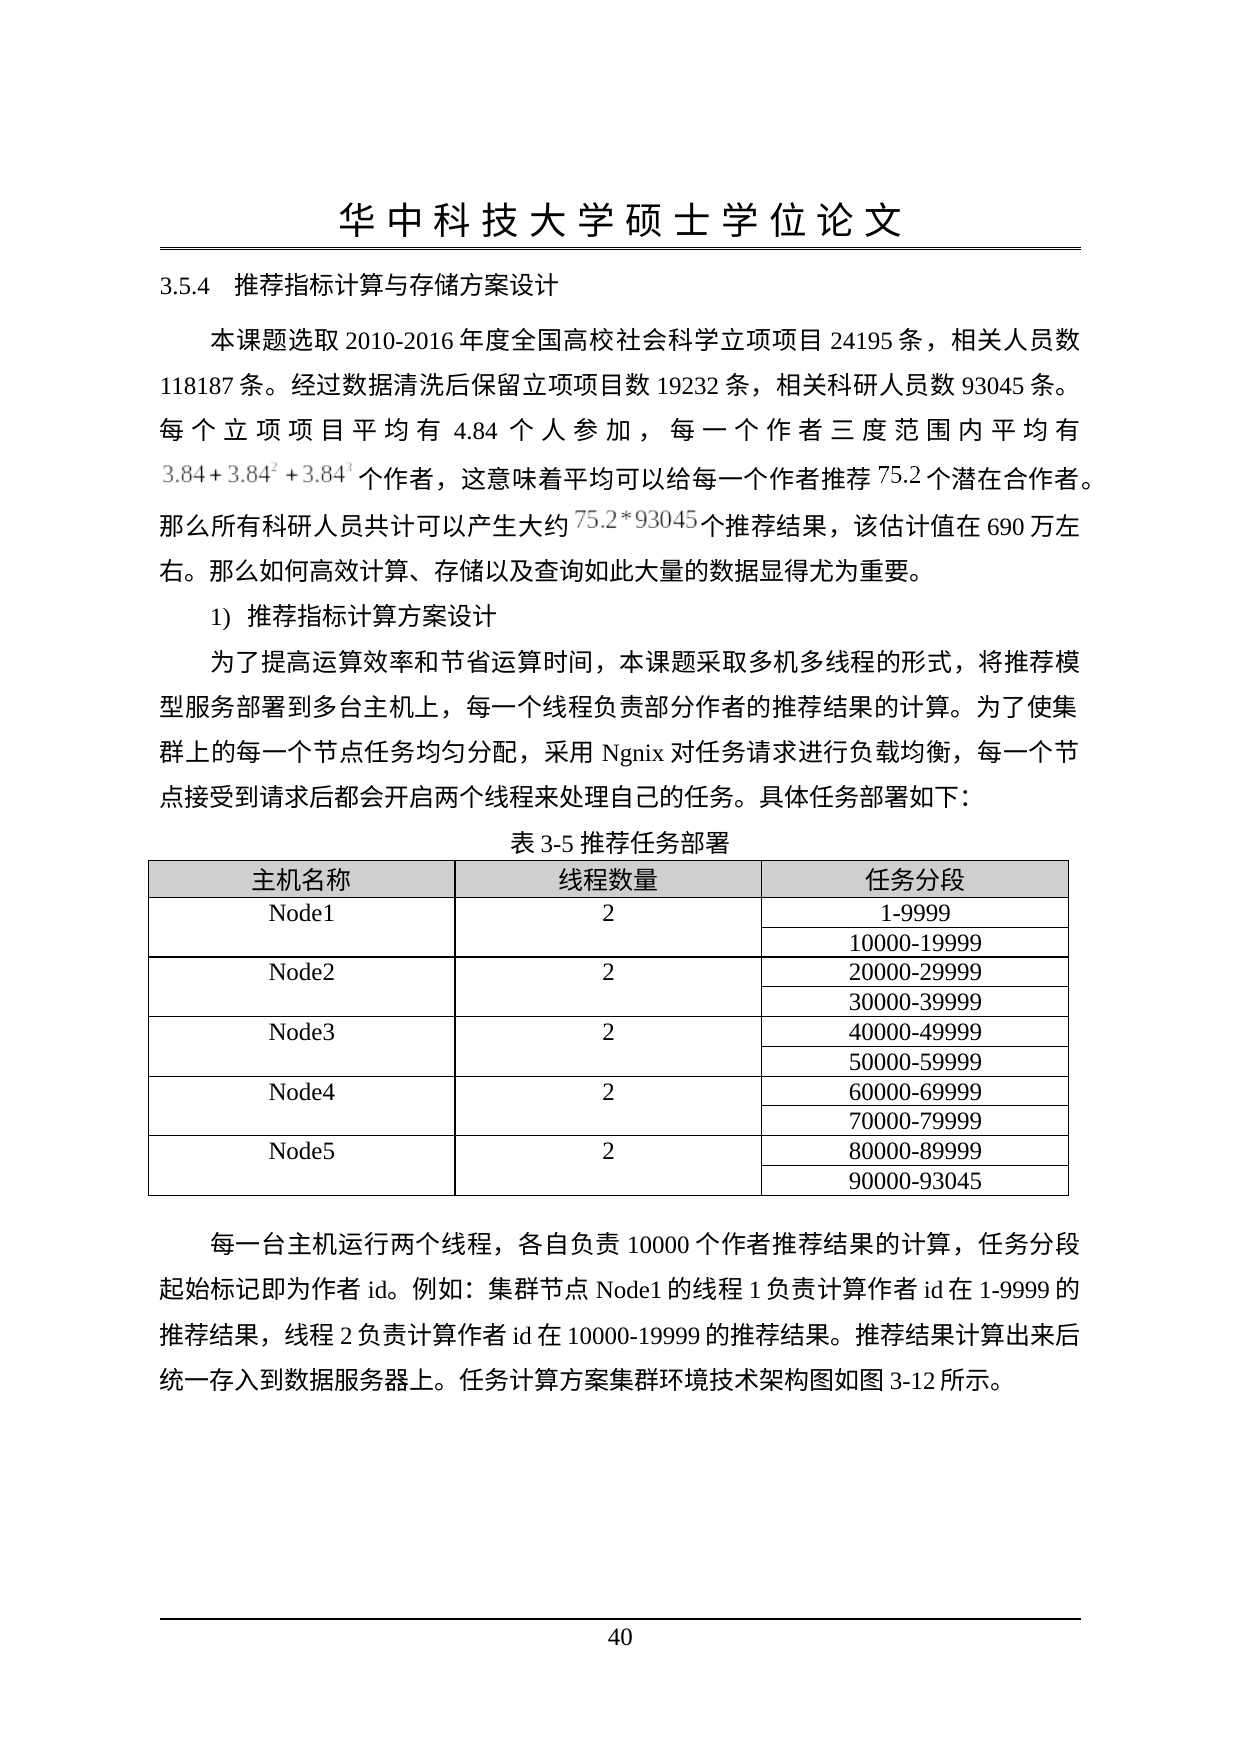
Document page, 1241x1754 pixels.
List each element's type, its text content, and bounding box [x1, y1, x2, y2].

text 表3-5 推荐任务部署 [159, 823, 1081, 859]
table_cell 2 [456, 1077, 761, 1135]
table_cell Node1 [149, 898, 454, 956]
table_cell 2 [456, 898, 761, 956]
text 本课题选取2010-2016年度全国高校社会科学立项项目24195条，相关人员数118187条。经过数据清洗后保留立项项目数19232条，相关科研人员数93045条。每个立项项目平均有4.84个人参加，每一个作者三度范围内平均有个作者，这意味着平均可以给每一个作者推荐个潜在合作者。那么所有科研人员共计可以产生大约个推荐结果，该估计值在690万左右。那么如何高效计算、存储以及查询如此大量的数据显得尤为重要。 [159, 320, 1081, 588]
list 推荐指标计算方案设计 [210, 597, 1081, 633]
table_cell Node2 [149, 958, 454, 1016]
table_cell 10000-19999 [762, 928, 1068, 956]
text 为了提高运算效率和节省运算时间，本课题采取多机多线程的形式，将推荐模型服务部署到多台主机上，每一个线程负责部分作者的推荐结果的计算。为了使集群上的每一个节点任务均匀分配，采用Ngnix对任务请求进行负载均衡，每一个节点接受到请求后都会开启两个线程来处理自己的任务。具体任务部署如下： [159, 642, 1081, 814]
table_cell 70000-79999 [762, 1106, 1068, 1135]
table_cell Node3 [149, 1017, 454, 1076]
table_cell 60000-69999 [762, 1077, 1068, 1105]
table_cell 20000-29999 [762, 958, 1068, 986]
table_cell 1-9999 [762, 898, 1068, 927]
text 每一台主机运行两个线程，各自负责10000个作者推荐结果的计算，任务分段起始标记即为作者id。例如：集群节点Node1的线程1负责计算作者id在1-9999的推荐结果，线程2负责计算作者id在10000-19999的推荐结果。推荐结果计算出来后统一存入到数据服务器上。任务计算方案集群环境技术架构图如图3-12所示。 [159, 1224, 1081, 1397]
subtitle 推荐指标计算与存储方案设计 [159, 266, 1081, 302]
table_header 任务分段 [762, 861, 1068, 897]
table_cell 2 [456, 958, 761, 1016]
table_header 主机名称 [149, 861, 454, 897]
table_cell 2 [456, 1136, 761, 1195]
table_cell 90000-93045 [762, 1166, 1068, 1195]
table_cell 80000-89999 [762, 1136, 1068, 1165]
table_cell Node4 [149, 1077, 454, 1135]
table_cell 40000-49999 [762, 1017, 1068, 1046]
table_cell Node5 [149, 1136, 454, 1195]
table_cell 30000-39999 [762, 987, 1068, 1016]
table_header 线程数量 [456, 861, 761, 897]
table_cell 50000-59999 [762, 1047, 1068, 1076]
table_cell 2 [456, 1017, 761, 1076]
